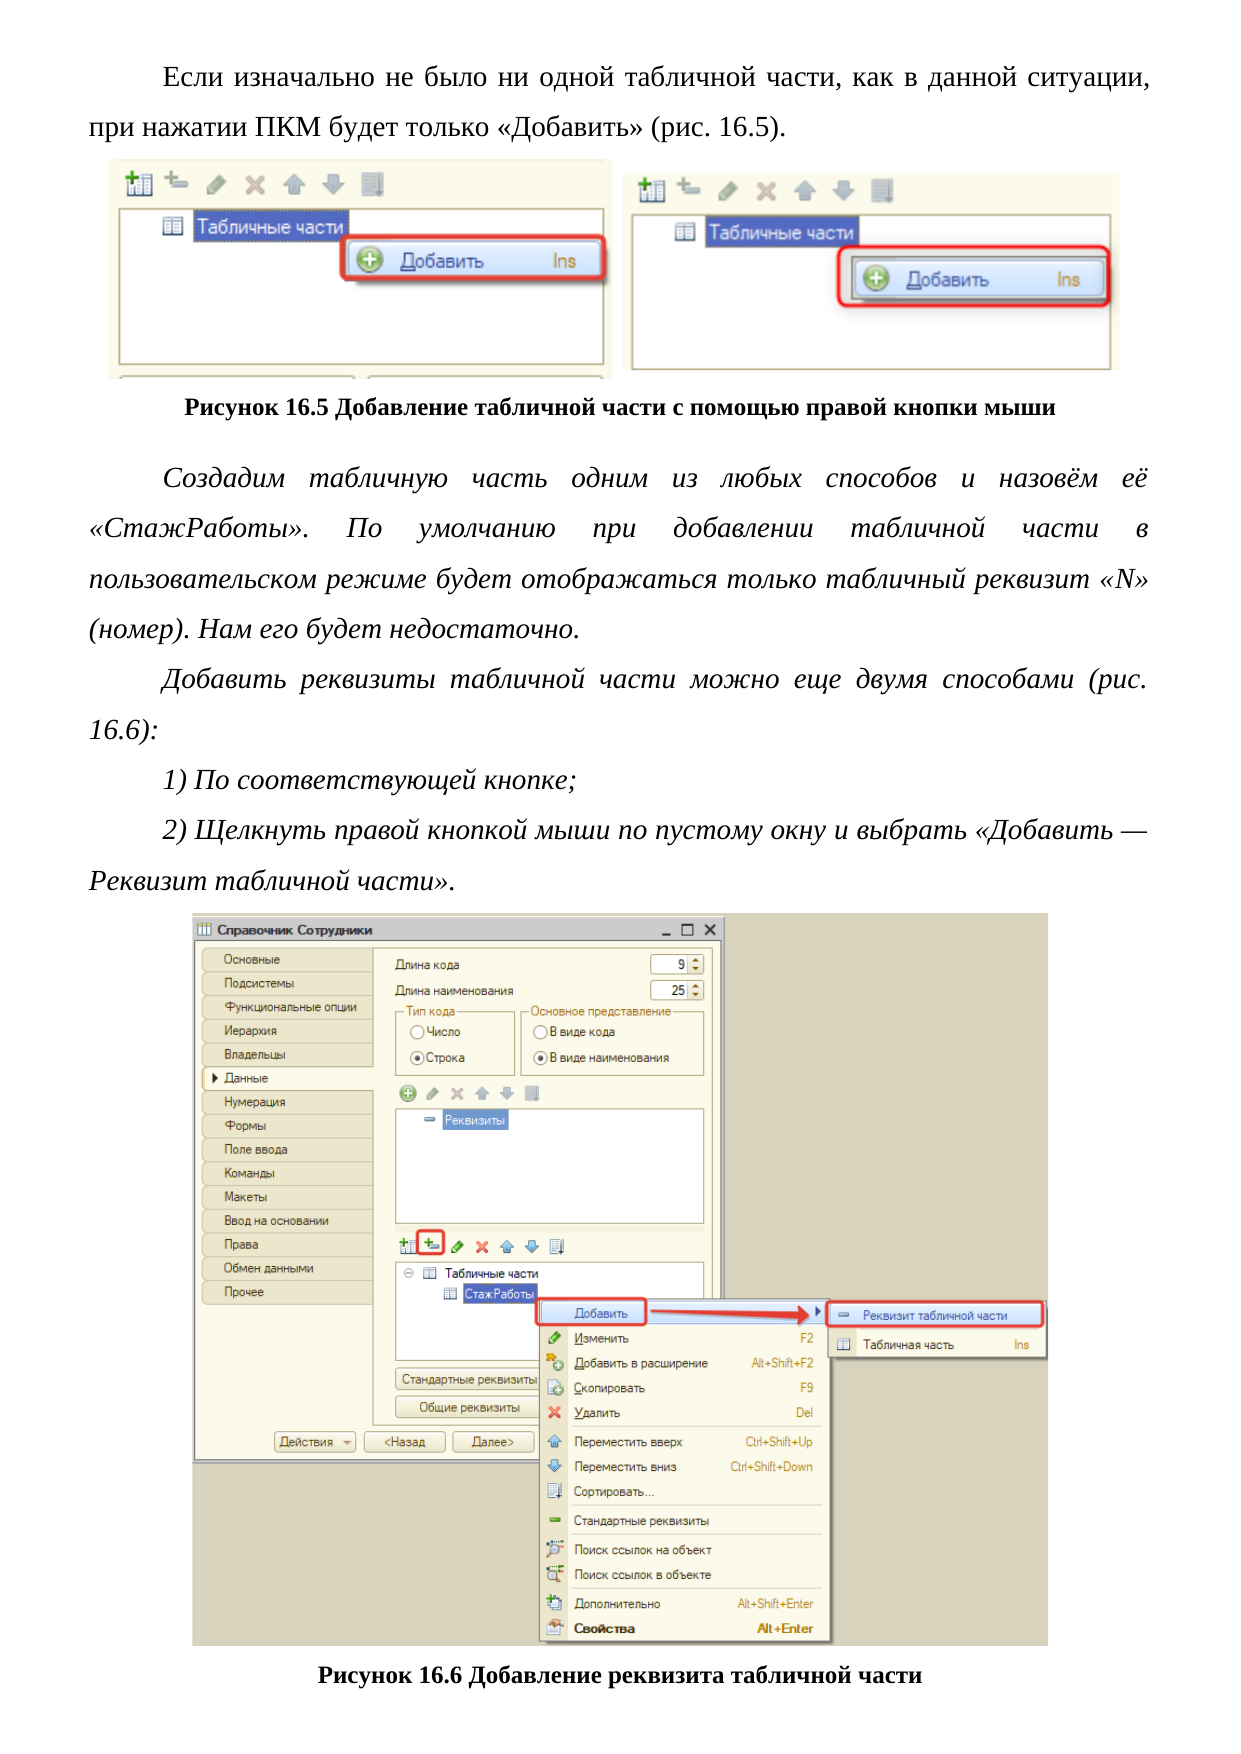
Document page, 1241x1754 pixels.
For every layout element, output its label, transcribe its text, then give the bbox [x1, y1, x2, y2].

text Рисунок 16.6 Добавление реквизита табличной части [89, 1660, 1152, 1689]
text 1) По соответствующей кнопке; [89, 762, 1152, 796]
picture [192, 913, 1049, 1646]
text 2) Щелкнуть правой кнопкой мыши по пустому окну и выбрать «Добавить — Реквизит табличной части». [89, 812, 1152, 896]
text Создадим табличную часть одним из любых способов и назовём её «СтажРаботы». По умолчанию при добавлении табличной части в пользовательском режиме будет отображаться только табличный реквизит «N» (номер). Нам его будет недостаточно. [89, 460, 1152, 645]
text Если изначально не было ни одной табличной части, как в данной ситуации, при нажатии ПКМ будет только «Добавить» (рис. 16.5). [89, 59, 1152, 143]
text Рисунок 16.5 Добавление табличной части с помощью правой кнопки мыши [89, 392, 1152, 421]
picture [107, 159, 1133, 379]
text Добавить реквизиты табличной части можно еще двумя способами (рис. 16.6): [89, 662, 1152, 745]
